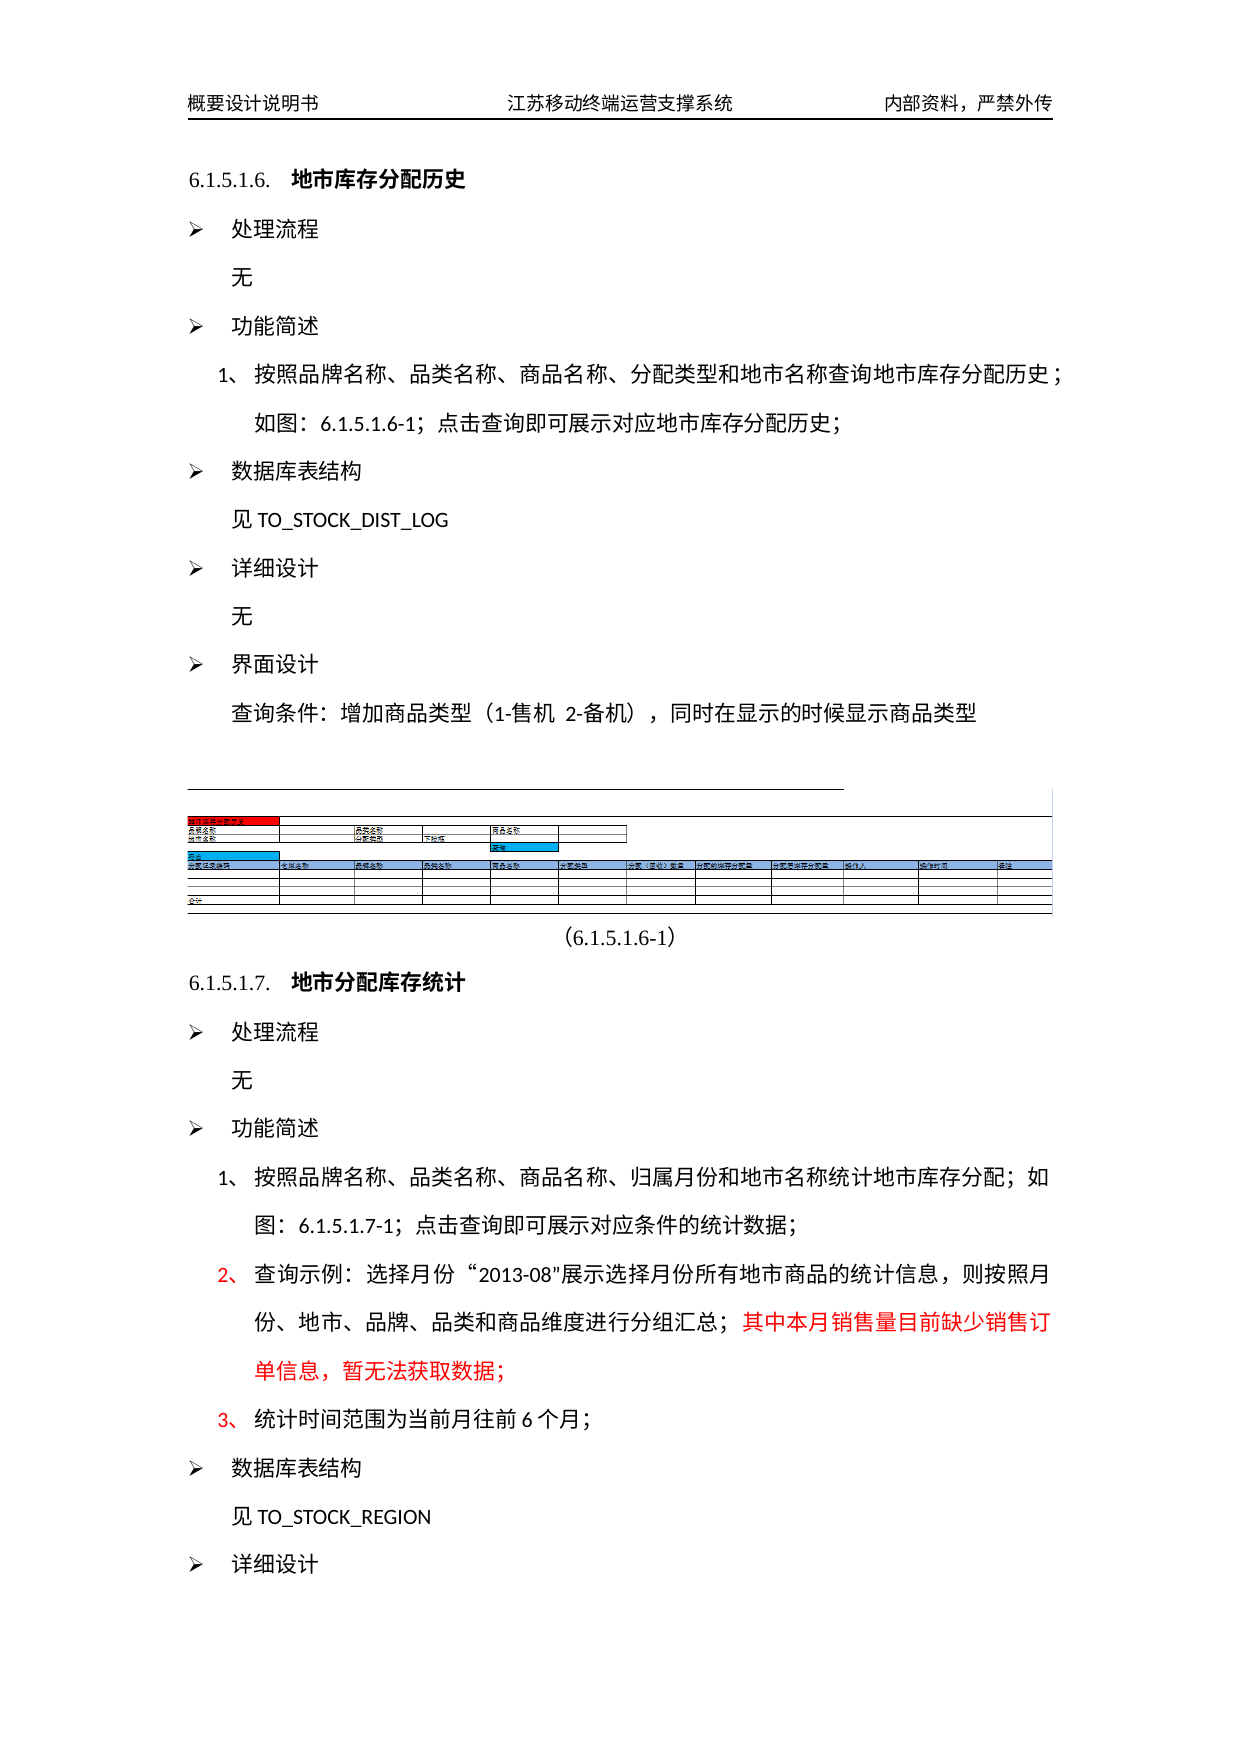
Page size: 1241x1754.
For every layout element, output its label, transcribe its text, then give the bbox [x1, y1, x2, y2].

list 见TO_STOCK_REGION [231, 1499, 1053, 1531]
text （6.1.5.1.6-1） [187, 919, 1053, 952]
list 查询条件：增加商品类型（1-售机 2-备机），同时在显示的时候显示商品类型 [231, 695, 1053, 728]
list 详细设计 [187, 550, 1053, 583]
list 功能简述 [187, 1111, 1053, 1143]
picture [187, 789, 1053, 917]
list 数据库表结构 [187, 454, 1053, 486]
list 查询示例：选择月份“2013-08”展示选择月份所有地市商品的统计信息，则按照月份、地市、品牌、品类和商品维度进行分组汇总；其中本月销售量目前缺少销售订单信息，暂无法获取数据； [217, 1256, 1053, 1386]
list 无 [231, 1062, 1053, 1095]
list 处理流程 [187, 1014, 1053, 1047]
list 界面设计 [187, 647, 1053, 679]
list 无 [231, 599, 1053, 631]
list 按照品牌名称、品类名称、商品名称、分配类型和地市名称查询地市库存分配历史；如图：6.1.5.1.6-1；点击查询即可展示对应地市库存分配历史； [217, 357, 1053, 438]
list 功能简述 [187, 308, 1053, 341]
list 见TO_STOCK_DIST_LOG [231, 502, 1053, 534]
list 统计时间范围为当前月往前6个月； [217, 1402, 1053, 1434]
subtitle 地市分配库存统计 [188, 964, 1053, 997]
list 详细设计 [187, 1547, 1053, 1579]
list 数据库表结构 [187, 1450, 1053, 1483]
list 无 [231, 260, 1053, 292]
list 按照品牌名称、品类名称、商品名称、归属月份和地市名称统计地市库存分配；如图：6.1.5.1.7-1；点击查询即可展示对应条件的统计数据； [217, 1159, 1053, 1240]
list 处理流程 [187, 212, 1053, 244]
subtitle 地市库存分配历史 [188, 162, 1053, 194]
